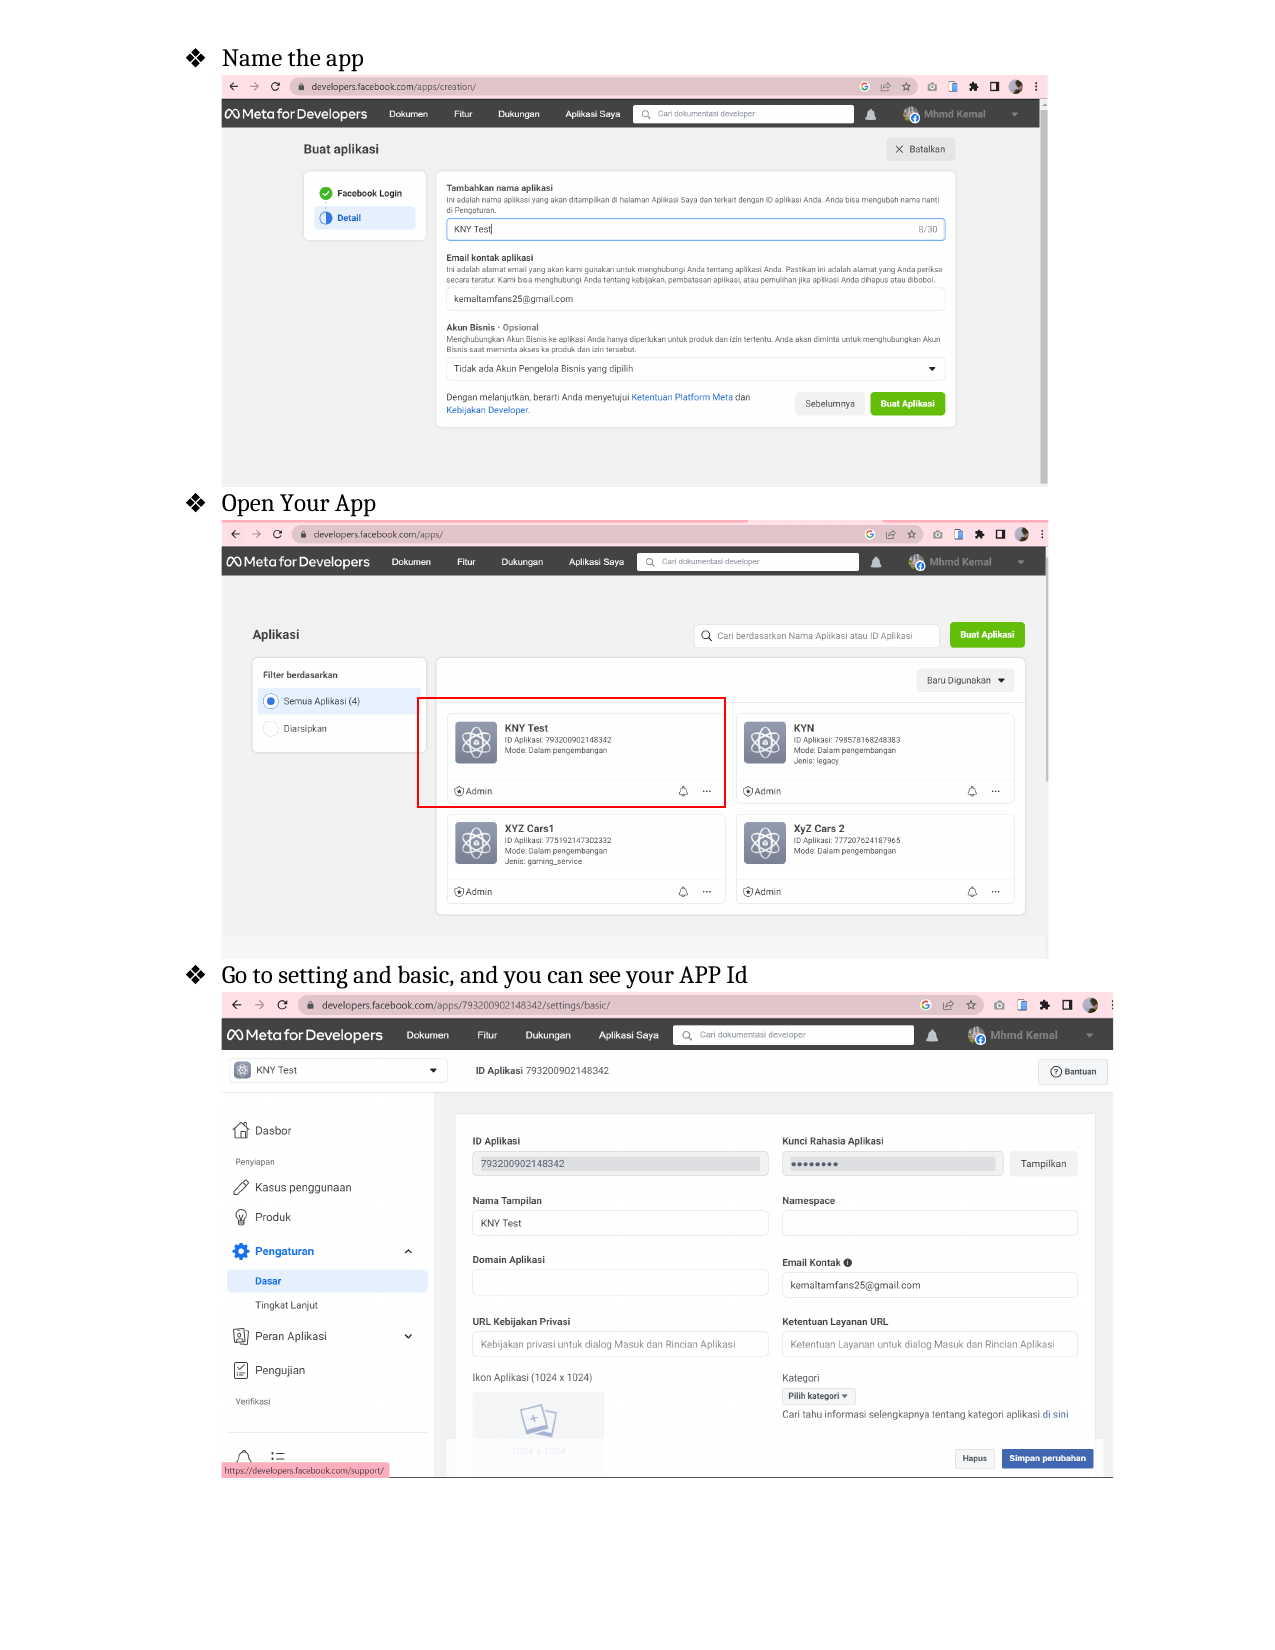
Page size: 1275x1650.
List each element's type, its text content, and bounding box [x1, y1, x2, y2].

picture [221, 520, 1049, 959]
picture [221, 75, 1048, 487]
picture [221, 992, 1114, 1478]
